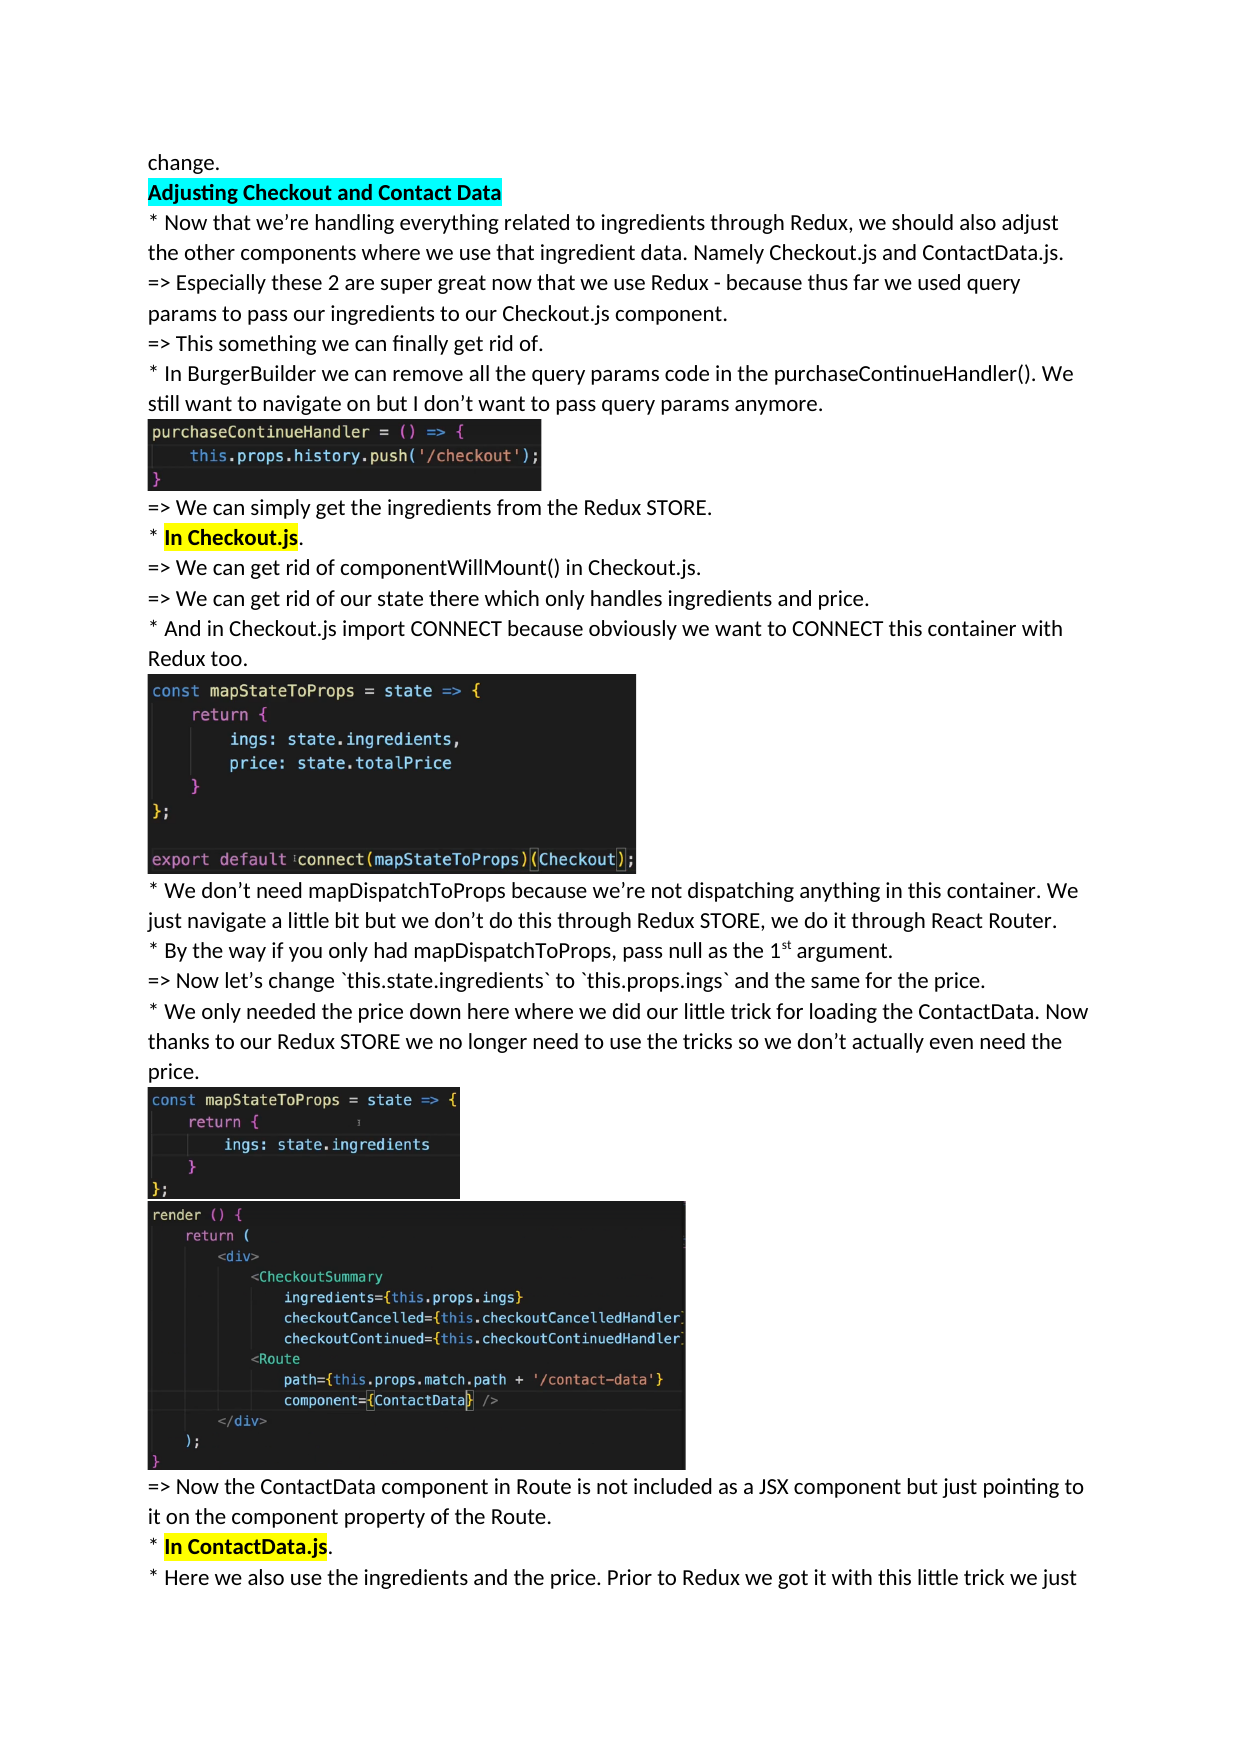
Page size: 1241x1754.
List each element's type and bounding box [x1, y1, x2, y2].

picture [147, 1201, 686, 1470]
picture [147, 419, 542, 491]
picture [147, 1087, 460, 1199]
picture [147, 674, 637, 874]
text [148, 148, 1093, 1591]
